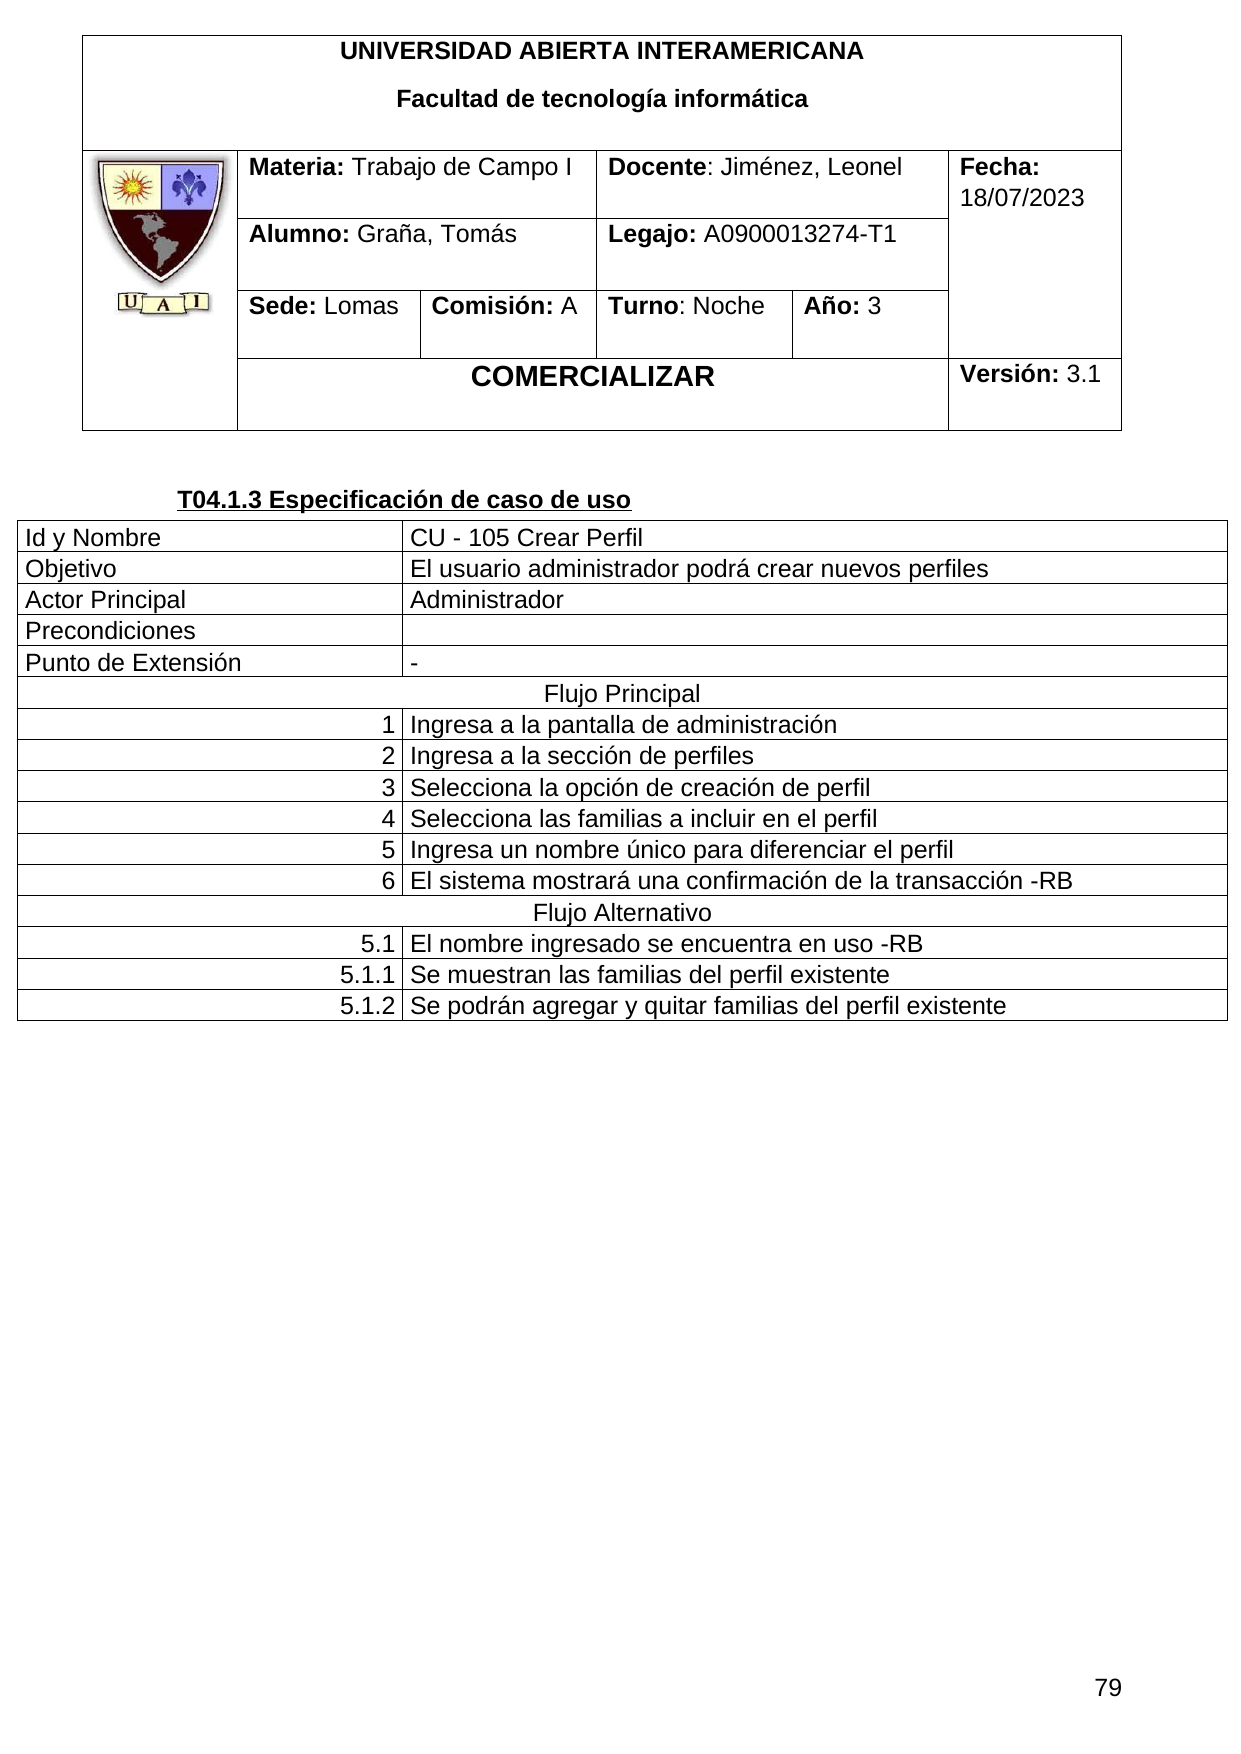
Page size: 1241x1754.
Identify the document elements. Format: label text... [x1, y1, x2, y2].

table_cell 5.1 [18, 927, 402, 957]
table_cell [403, 615, 1227, 645]
table_cell Objetivo [18, 552, 402, 582]
table_cell Administrador [403, 584, 1227, 614]
table_cell 5 [18, 834, 402, 864]
picture [87, 151, 234, 320]
table_header Id y Nombre [18, 521, 402, 551]
table_cell El usuario administrador podrá crear nuevos perfiles [403, 552, 1227, 582]
table_cell Flujo Alternativo [18, 896, 1227, 926]
subtitle T04.1.3 Especificación de caso de uso [177, 485, 1122, 513]
table_cell Ingresa a la pantalla de administración [403, 709, 1227, 739]
table_cell El nombre ingresado se encuentra en uso -RB [403, 927, 1227, 957]
table_cell 1 [18, 709, 402, 739]
table_cell Punto de Extensión [18, 646, 402, 676]
table_header CU - 105 Crear Perfil [403, 521, 1227, 551]
table_cell El sistema mostrará una confirmación de la transacción -RB [403, 865, 1227, 895]
table_cell 2 [18, 740, 402, 770]
table_cell Selecciona la opción de creación de perfil [403, 771, 1227, 801]
table_cell 4 [18, 802, 402, 832]
table_cell 3 [18, 771, 402, 801]
table_cell 5.1.2 [18, 990, 402, 1020]
table_cell Precondiciones [18, 615, 402, 645]
table_cell Ingresa a la sección de perfiles [403, 740, 1227, 770]
table_cell - [403, 646, 1227, 676]
table_cell 6 [18, 865, 402, 895]
table_cell 5.1.1 [18, 959, 402, 989]
table_cell Actor Principal [18, 584, 402, 614]
table_cell Se podrán agregar y quitar familias del perfil existente [403, 990, 1227, 1020]
table_cell Flujo Principal [18, 677, 1227, 707]
table_cell Ingresa un nombre único para diferenciar el perfil [403, 834, 1227, 864]
table_cell Se muestran las familias del perfil existente [403, 959, 1227, 989]
table_cell Selecciona las familias a incluir en el perfil [403, 802, 1227, 832]
